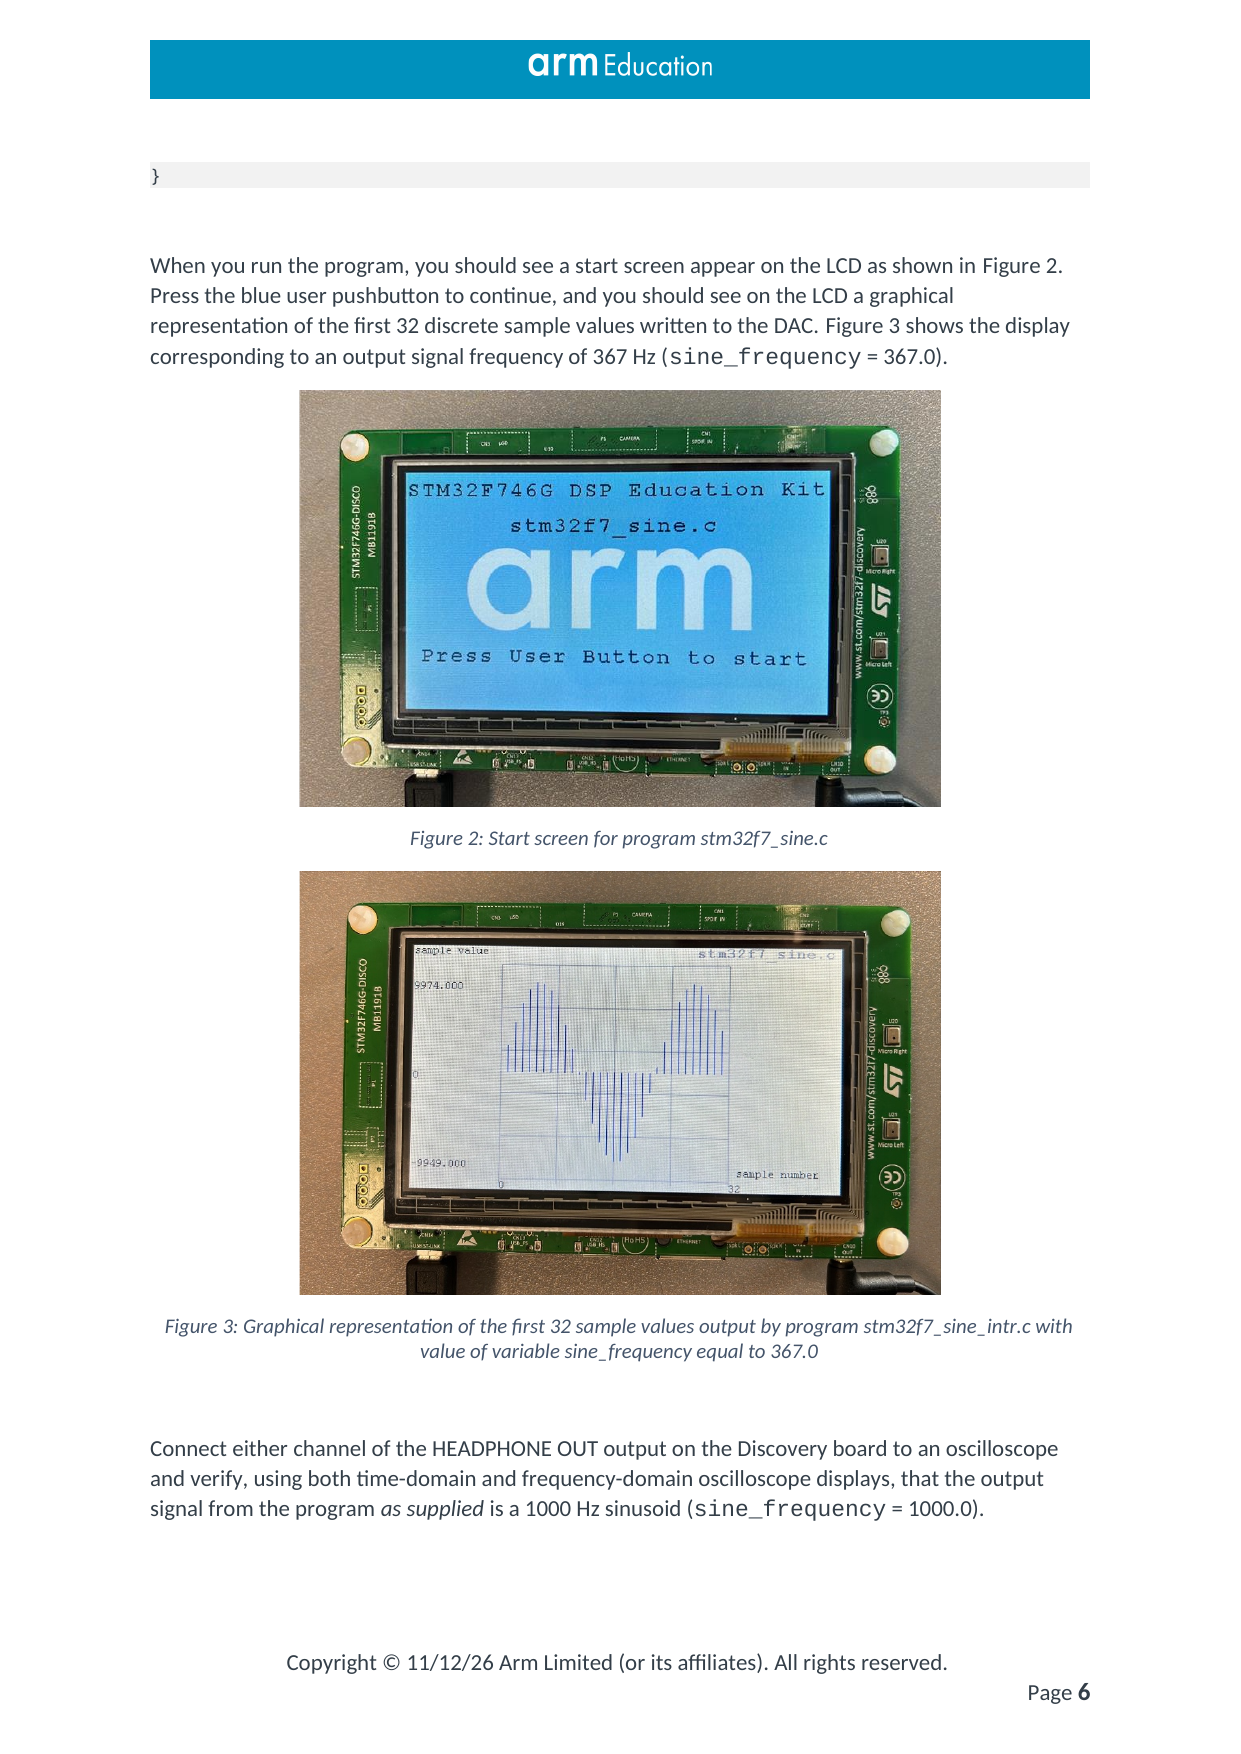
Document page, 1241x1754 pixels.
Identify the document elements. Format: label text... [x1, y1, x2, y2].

picture [529, 54, 548, 75]
picture [554, 54, 566, 75]
text Figure 3: Graphical representation of the first 32 sample values output by program stm32f7_sine_intr.c with value of variable sine_frequency equal to 367.0 [150, 1313, 1090, 1364]
text When you run the program, you should see a start screen appear on the LCD as shown in Figure 2. Press the blue user pushbutton to continue, and you should see on the LCD a graphical representation of the first 32 discrete sample values written to the DAC. Figure 3 shows the display corresponding to an output signal frequency of 367 Hz (sine_frequency = 367.0). [150, 251, 1090, 371]
picture [570, 54, 597, 75]
text Figure 2: Start screen for program stm32f7_sine.c [150, 826, 1090, 851]
picture [299, 390, 941, 807]
picture [299, 871, 941, 1295]
text } [150, 162, 1090, 188]
picture [675, 58, 679, 75]
picture [606, 55, 615, 75]
text Connect either channel of the HEADPHONE OUT output on the Discovery board to an oscilloscope and verify, using both time-domain and frequency-domain oscilloscope displays, that the output signal from the program as supplied is a 1000 Hz sinusoid (sine_frequency = 1000.0). [150, 1434, 1090, 1523]
